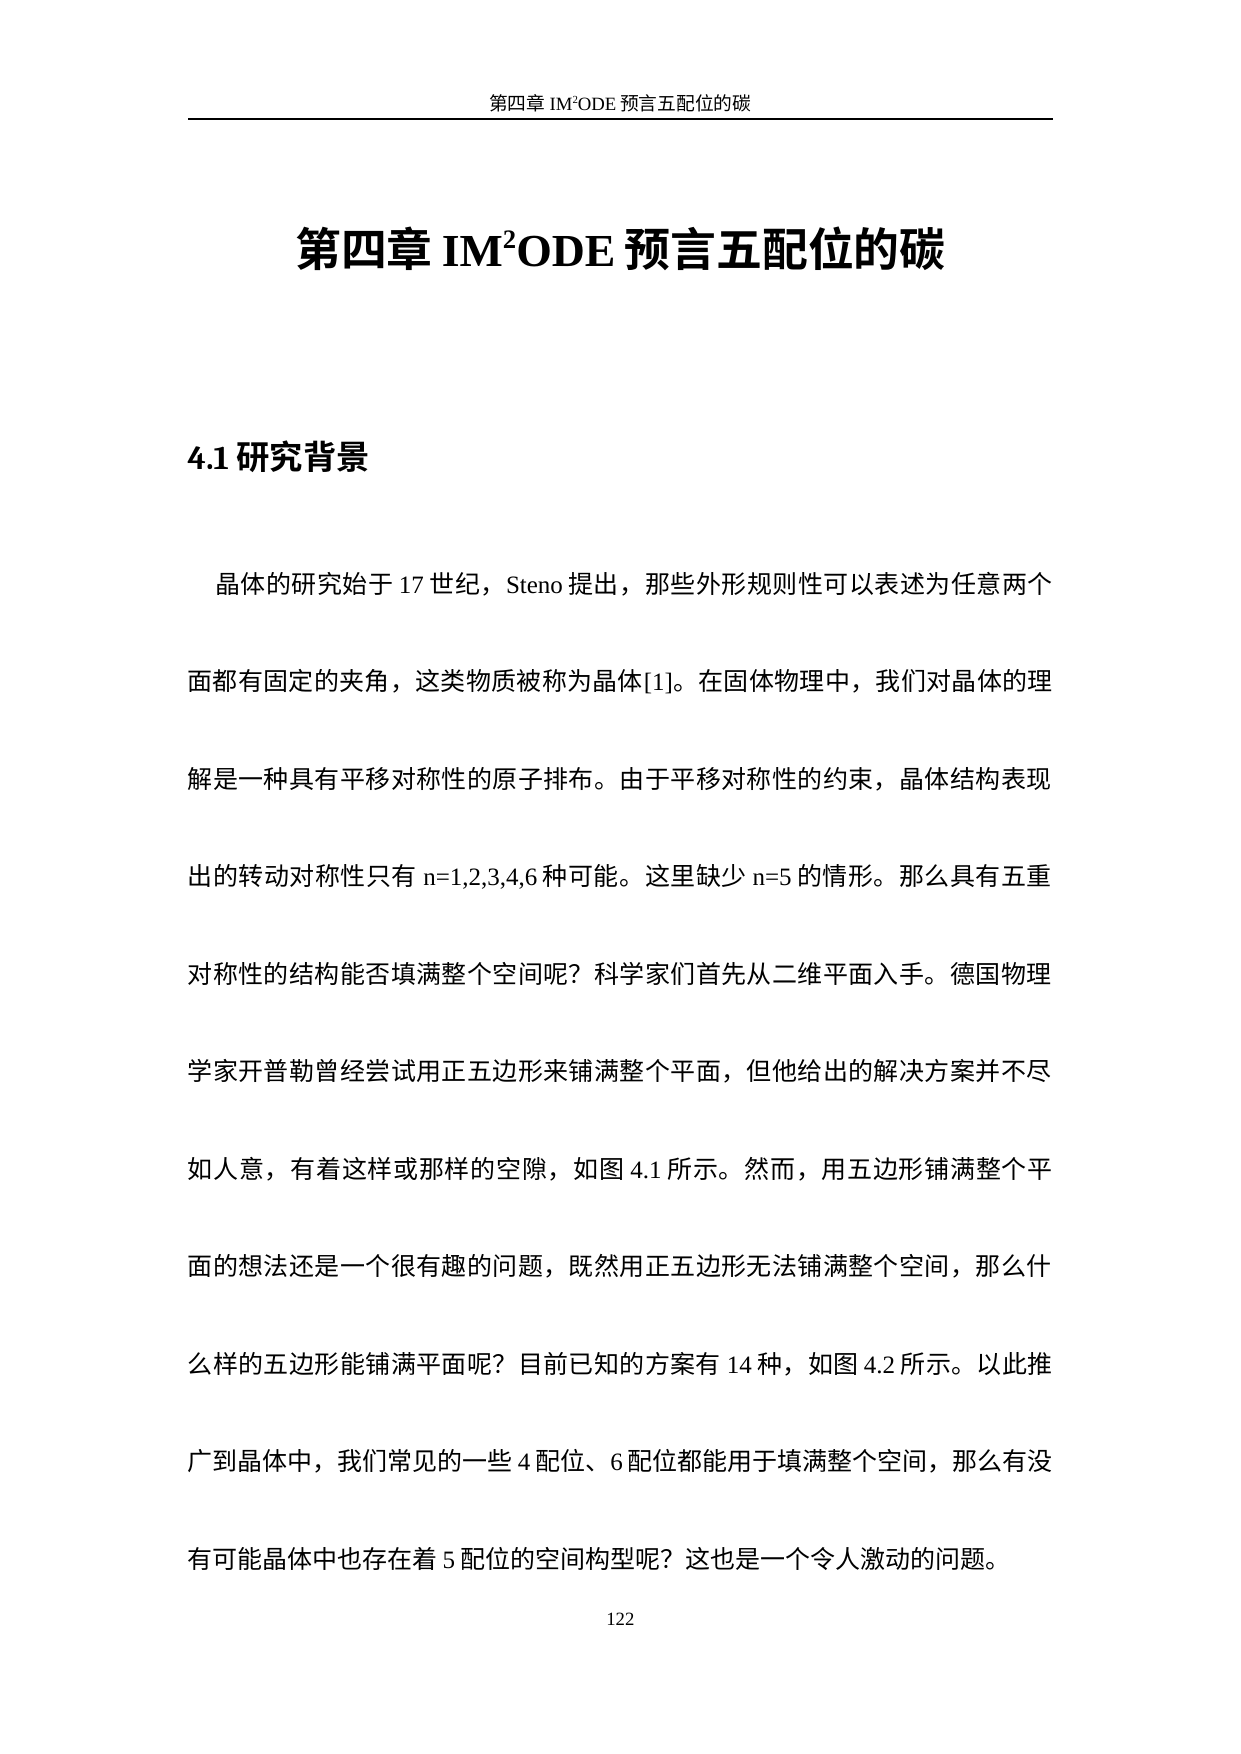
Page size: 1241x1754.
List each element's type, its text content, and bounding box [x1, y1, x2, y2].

subtitle 第四章IM2ODE预言五配位的碳 [187, 197, 1053, 295]
text 晶体的研究始于17世纪，Steno提出，那些外形规则性可以表述为任意两个面都有固定的夹角，这类物质被称为晶体[1]。在固体物理中，我们对晶体的理解是一种具有平移对称性的原子排布。由于平移对称性的约束，晶体结构表现出的转动对称性只有n=1,2,3,4,6种可能。这里缺少n=5的情形。那么具有五重对称性的结构能否填满整个空间呢？科学家们首先从二维平面入手。德国物理学家开普勒曾经尝试用正五边形来铺满整个平面，但他给出的解决方案并不尽如人意，有着这样或那样的空隙，如图4.1所示。然而，用五边形铺满整个平面的想法还是一个很有趣的问题，既然用正五边形无法铺满整个空间，那么什么样的五边形能铺满平面呢？目前已知的方案有14种，如图4.2所示。以此推广到晶体中，我们常见的一些4配位、6配位都能用于填满整个空间，那么有没有可能晶体中也存在着5配位的空间构型呢？这也是一个令人激动的问题。 [187, 550, 1053, 1590]
subtitle 4.1 研究背景 [187, 423, 1053, 488]
